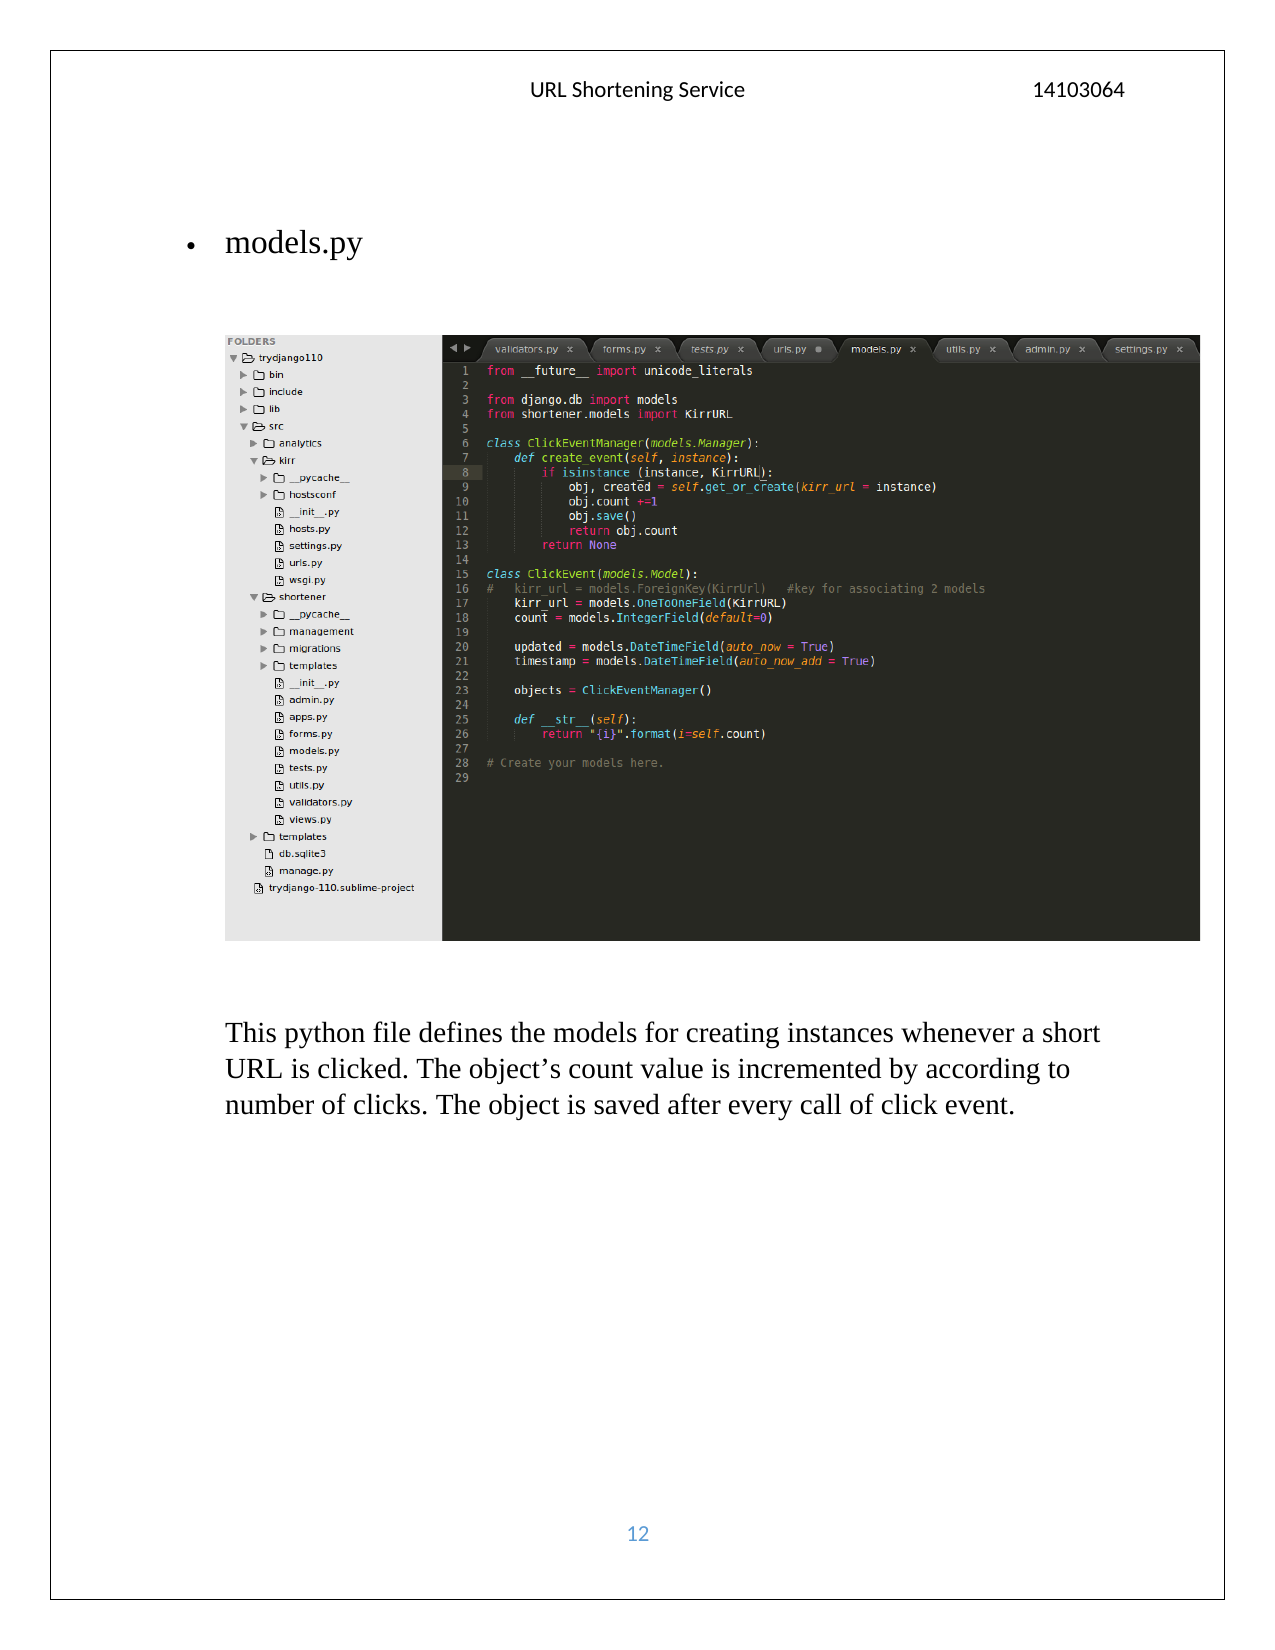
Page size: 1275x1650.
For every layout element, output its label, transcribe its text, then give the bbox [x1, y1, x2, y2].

list models.py [187, 223, 1125, 261]
list This python file defines the models for creating instances whenever a short URL is clicked. The object’s count value is incremented by according to number of clicks. The object is saved after every call of click event. [225, 1015, 1125, 1121]
picture [225, 335, 1200, 941]
